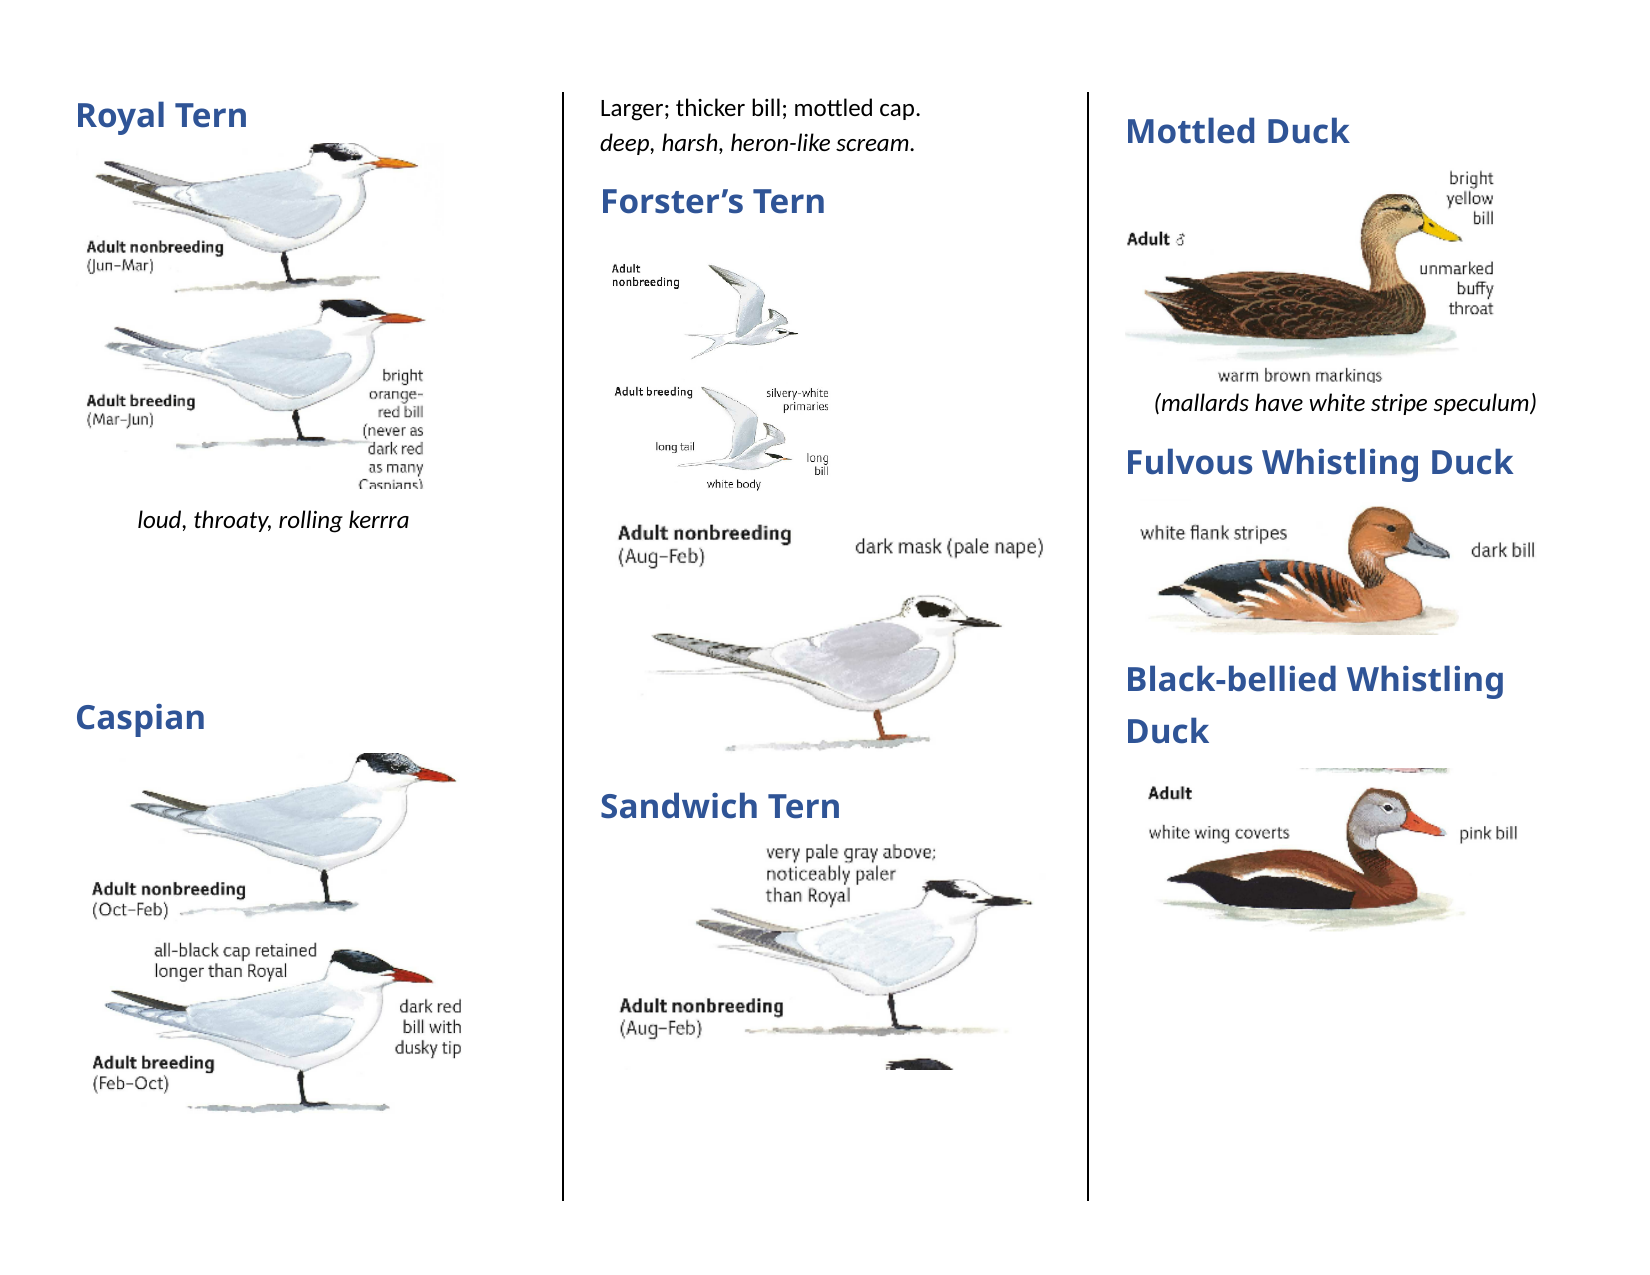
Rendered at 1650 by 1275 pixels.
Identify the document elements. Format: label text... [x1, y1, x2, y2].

text Larger; thicker bill; mottled cap. deep, harsh, heron-like scream. [600, 92, 1050, 157]
subtitle Forster’s Tern [600, 178, 1050, 224]
subtitle Fulvous Whistling Duck [1125, 439, 1575, 484]
picture [75, 753, 479, 1120]
text loud, throaty, rolling kerrra [75, 504, 525, 534]
picture [1125, 768, 1575, 934]
picture [600, 843, 1050, 1070]
picture [1125, 168, 1509, 383]
picture [600, 238, 838, 494]
subtitle Caspian [75, 693, 525, 739]
picture [75, 143, 444, 489]
subtitle Sandwich Tern [600, 783, 1050, 828]
subtitle Mottled Duck [1125, 108, 1575, 154]
picture [1125, 499, 1575, 635]
subtitle Black-bellied Whistling Duck [1125, 656, 1575, 753]
picture [600, 514, 1050, 762]
